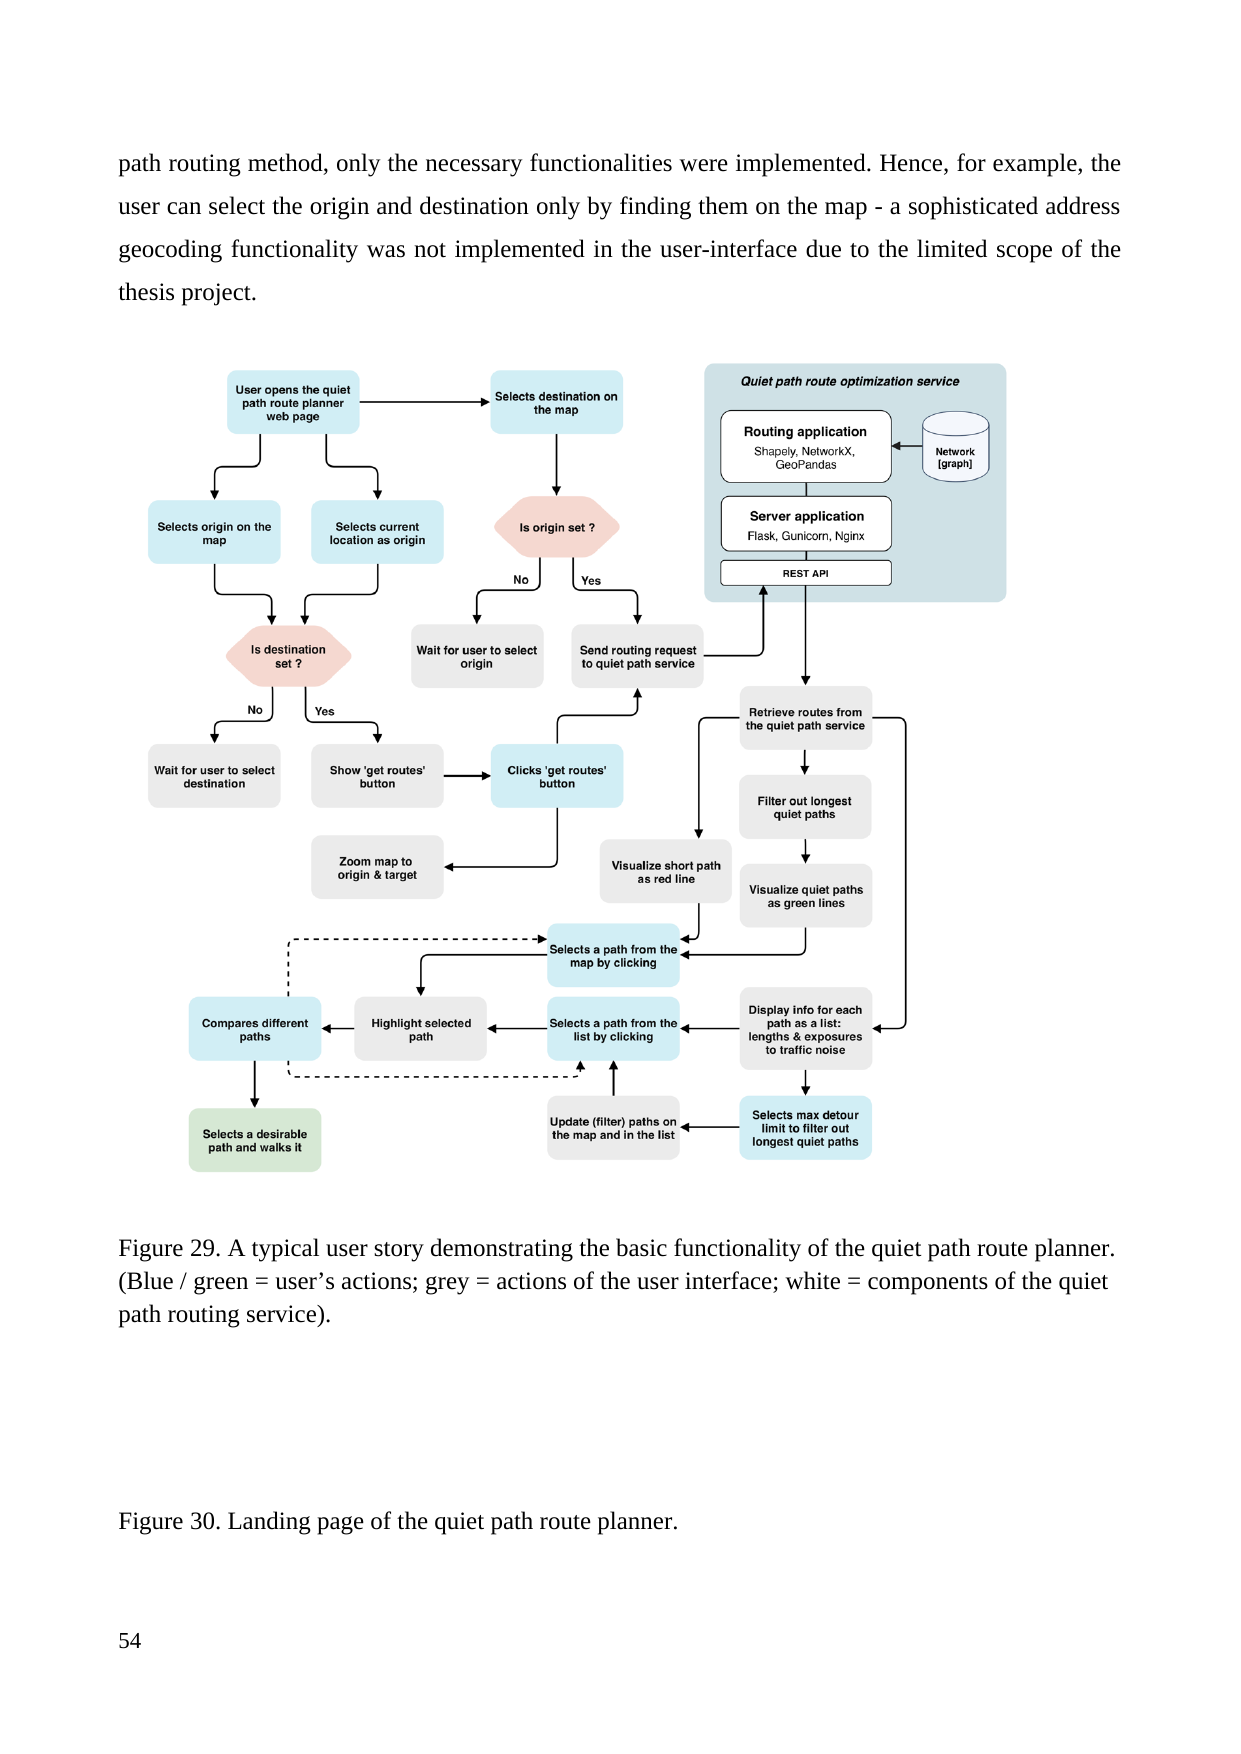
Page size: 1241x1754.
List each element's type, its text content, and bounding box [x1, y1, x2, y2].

picture [118, 338, 1033, 1201]
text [118, 148, 1122, 306]
text Figure 30. Landing page of the quiet path route planner. [118, 1506, 1122, 1535]
text Figure 29. A typical user story demonstrating the basic functionality of the quiet path route planner. (Blue / green = user’s actions; grey = actions of the user interface; white = components of the quiet path routing service). [118, 1233, 1122, 1328]
